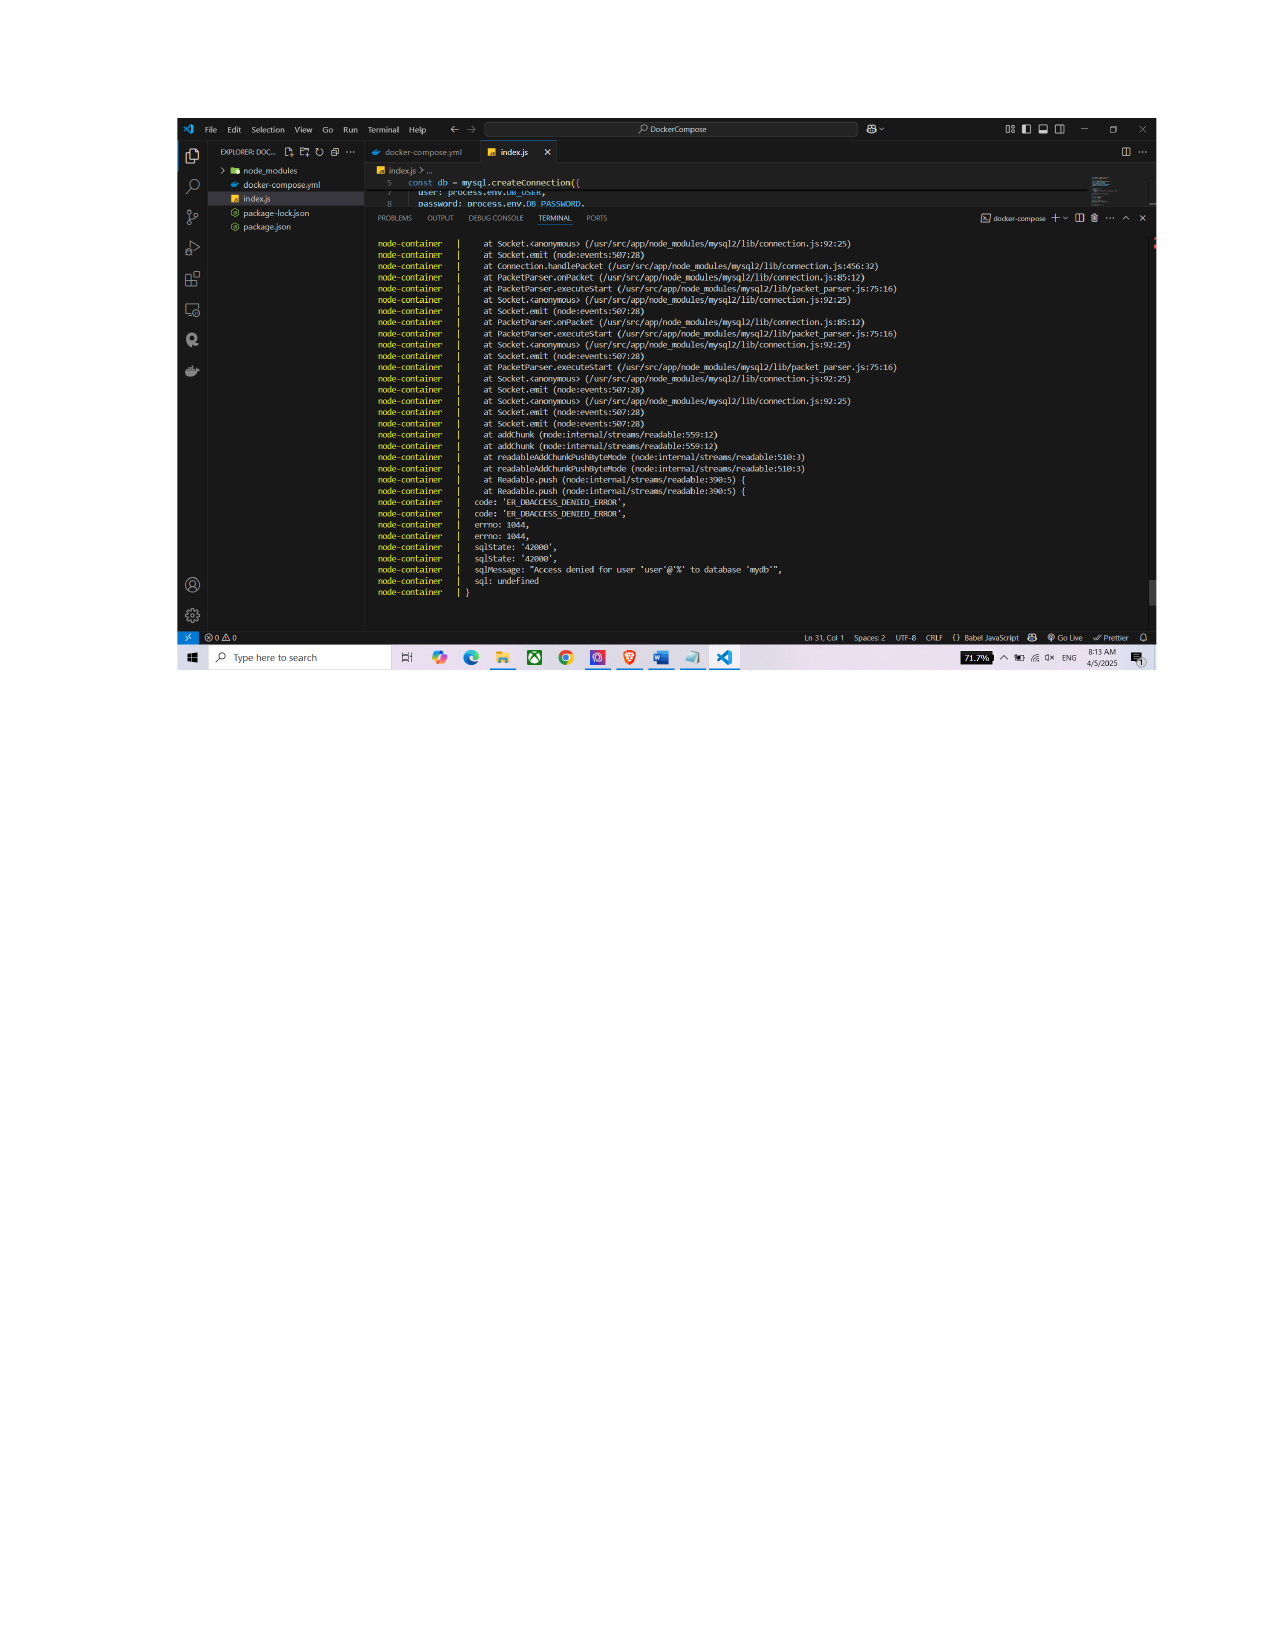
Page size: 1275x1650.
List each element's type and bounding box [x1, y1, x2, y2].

picture [177, 118, 1157, 670]
